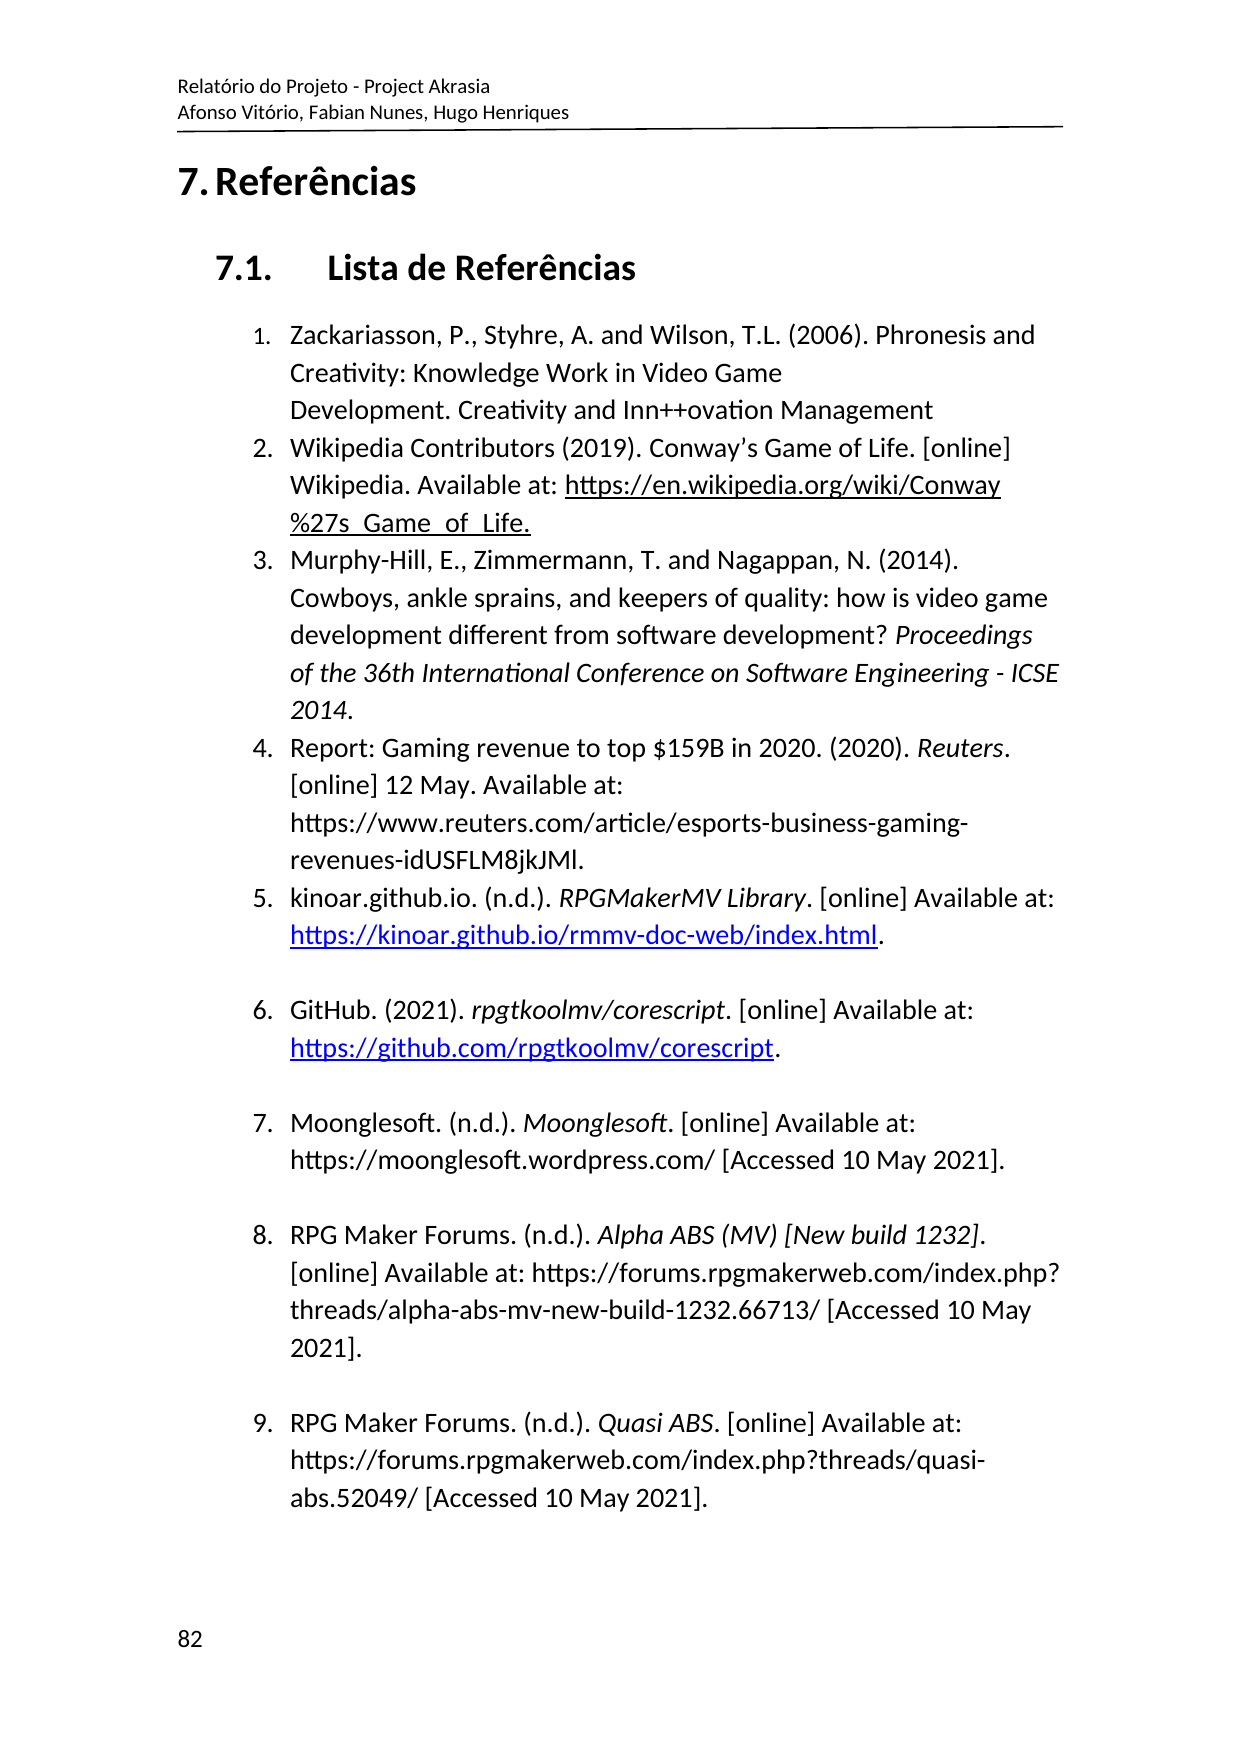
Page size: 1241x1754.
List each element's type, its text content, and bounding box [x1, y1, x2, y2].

list GitHub. (2021). rpgtkoolmv/corescript. [online] Available at: https://github.com/rpgtkoolmv/corescript. [252, 989, 1063, 1064]
list RPG Maker Forums. (n.d.). Alpha ABS (MV) [New build 1232]. [online] Available at: https://forums.rpgmakerweb.com/index.php?threads/alpha-abs-mv-new-build-1232.66713/ [Accessed 10 May 2021]. [252, 1214, 1063, 1364]
subtitle Lista de Referências [215, 243, 1063, 289]
list kinoar.github.io. (n.d.). RPGMakerMV Library. [online] Available at: https://kinoar.github.io/rmmv-doc-web/index.html. [252, 877, 1063, 952]
list RPG Maker Forums. (n.d.). Quasi ABS. [online] Available at: https://forums.rpgmakerweb.com/index.php?threads/quasi-abs.52049/ [Accessed 10 May 2021]. [252, 1402, 1063, 1514]
list Moonglesoft. (n.d.). Moonglesoft. [online] Available at: https://moonglesoft.wordpress.com/ [Accessed 10 May 2021]. [252, 1102, 1063, 1177]
list Report: Gaming revenue to top $159B in 2020. (2020). Reuters. [online] 12 May. Available at: https://www.reuters.com/article/esports-business-gaming-revenues-idUSFLM8jkJMl. [252, 727, 1063, 877]
subtitle Referências [177, 155, 1063, 206]
list Wikipedia Contributors (2019). Conway’s Game of Life. [online] Wikipedia. Available at: https://en.wikipedia.org/wiki/Conway%27s_Game_of_Life. [252, 427, 1063, 539]
list Zackariasson, P., Styhre, A. and Wilson, T.L. (2006). Phronesis and Creativity: Knowledge Work in Video Game Development. Creativity and Inn++ovation Management [252, 314, 1063, 427]
list Murphy-Hill, E., Zimmermann, T. and Nagappan, N. (2014). Cowboys, ankle sprains, and keepers of quality: how is video game development different from software development? Proceedings of the 36th International Conference on Software Engineering - ICSE 2014.‌ [252, 539, 1063, 727]
